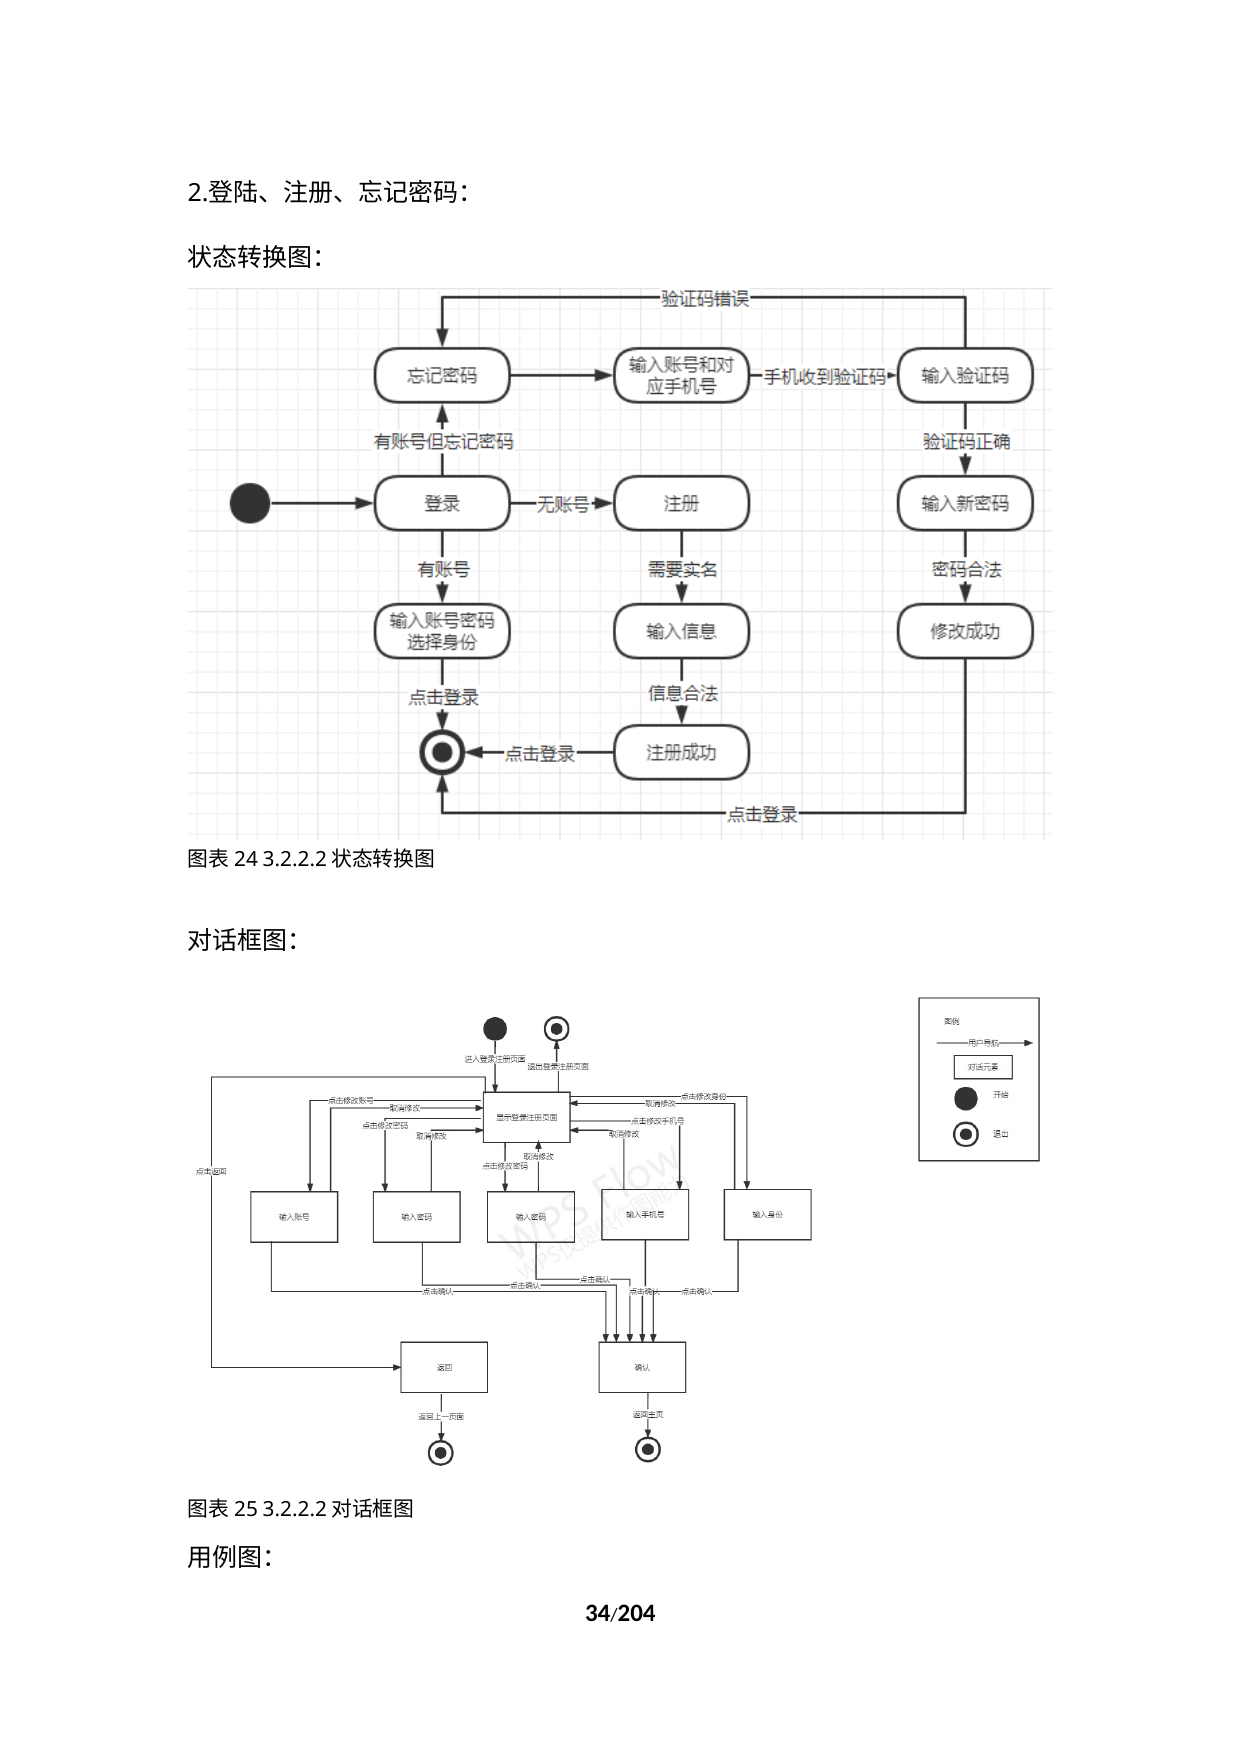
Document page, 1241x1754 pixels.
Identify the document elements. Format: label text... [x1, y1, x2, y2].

text 状态转换图： [187, 223, 1053, 288]
text 对话框图： [187, 906, 1053, 971]
text 2.登陆、注册、忘记密码： [187, 158, 1053, 223]
text 图表 24 3.2.2.2状态转换图 [187, 841, 1053, 873]
text 用例图： [187, 1523, 1053, 1588]
picture [187, 983, 1053, 1479]
text 图表 25 3.2.2.2对话框图 [187, 1491, 1053, 1523]
